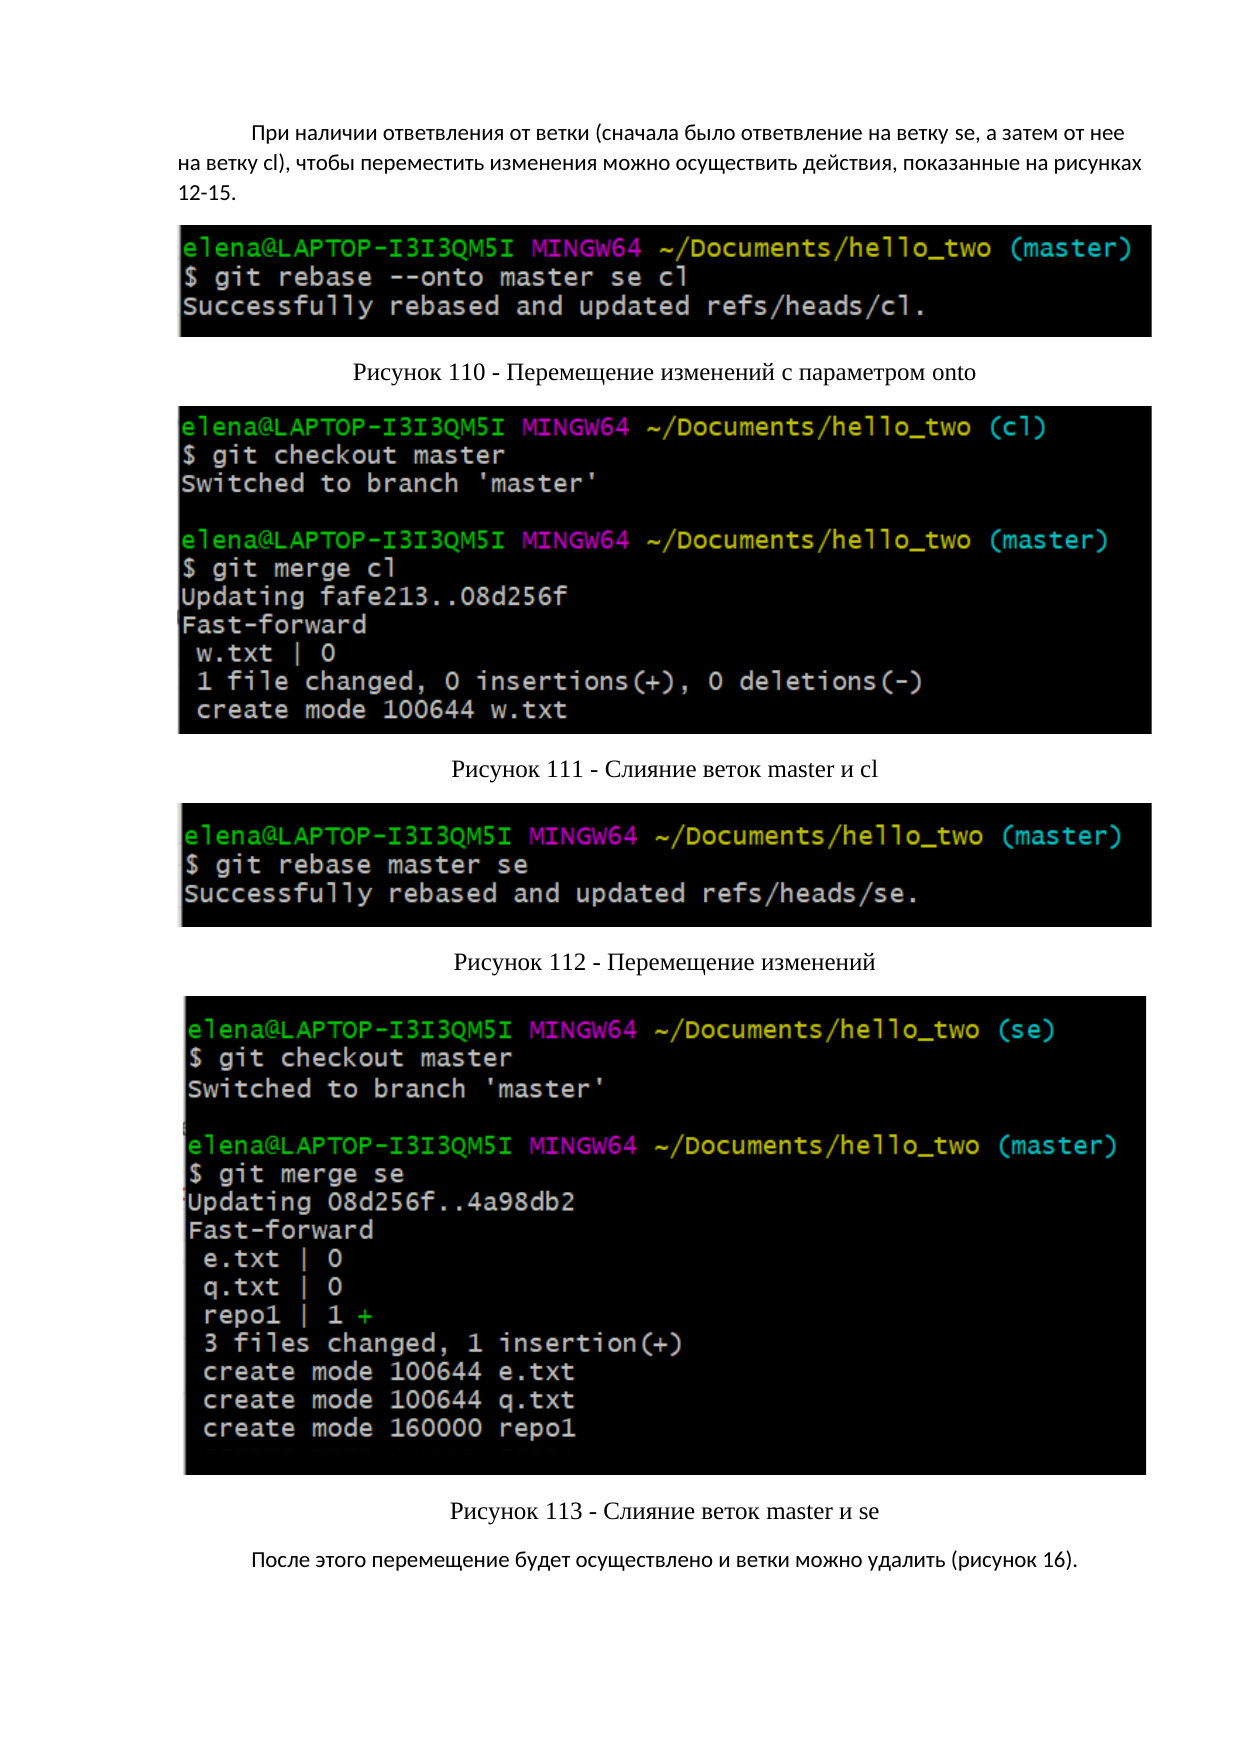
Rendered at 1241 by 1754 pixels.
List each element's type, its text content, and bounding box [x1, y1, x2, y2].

text После этого перемещение будет осуществлено и ветки можно удалить (рисунок 16). [177, 1545, 1152, 1573]
picture [182, 996, 1147, 1475]
picture [177, 225, 1152, 337]
text При наличии ответвления от ветки (сначала было ответвление на ветку se, а затем от нее на ветку cl), чтобы переместить изменения можно осуществить действия, показанные на рисунках 12-15. [177, 118, 1152, 207]
picture [177, 406, 1152, 734]
picture [177, 803, 1152, 927]
